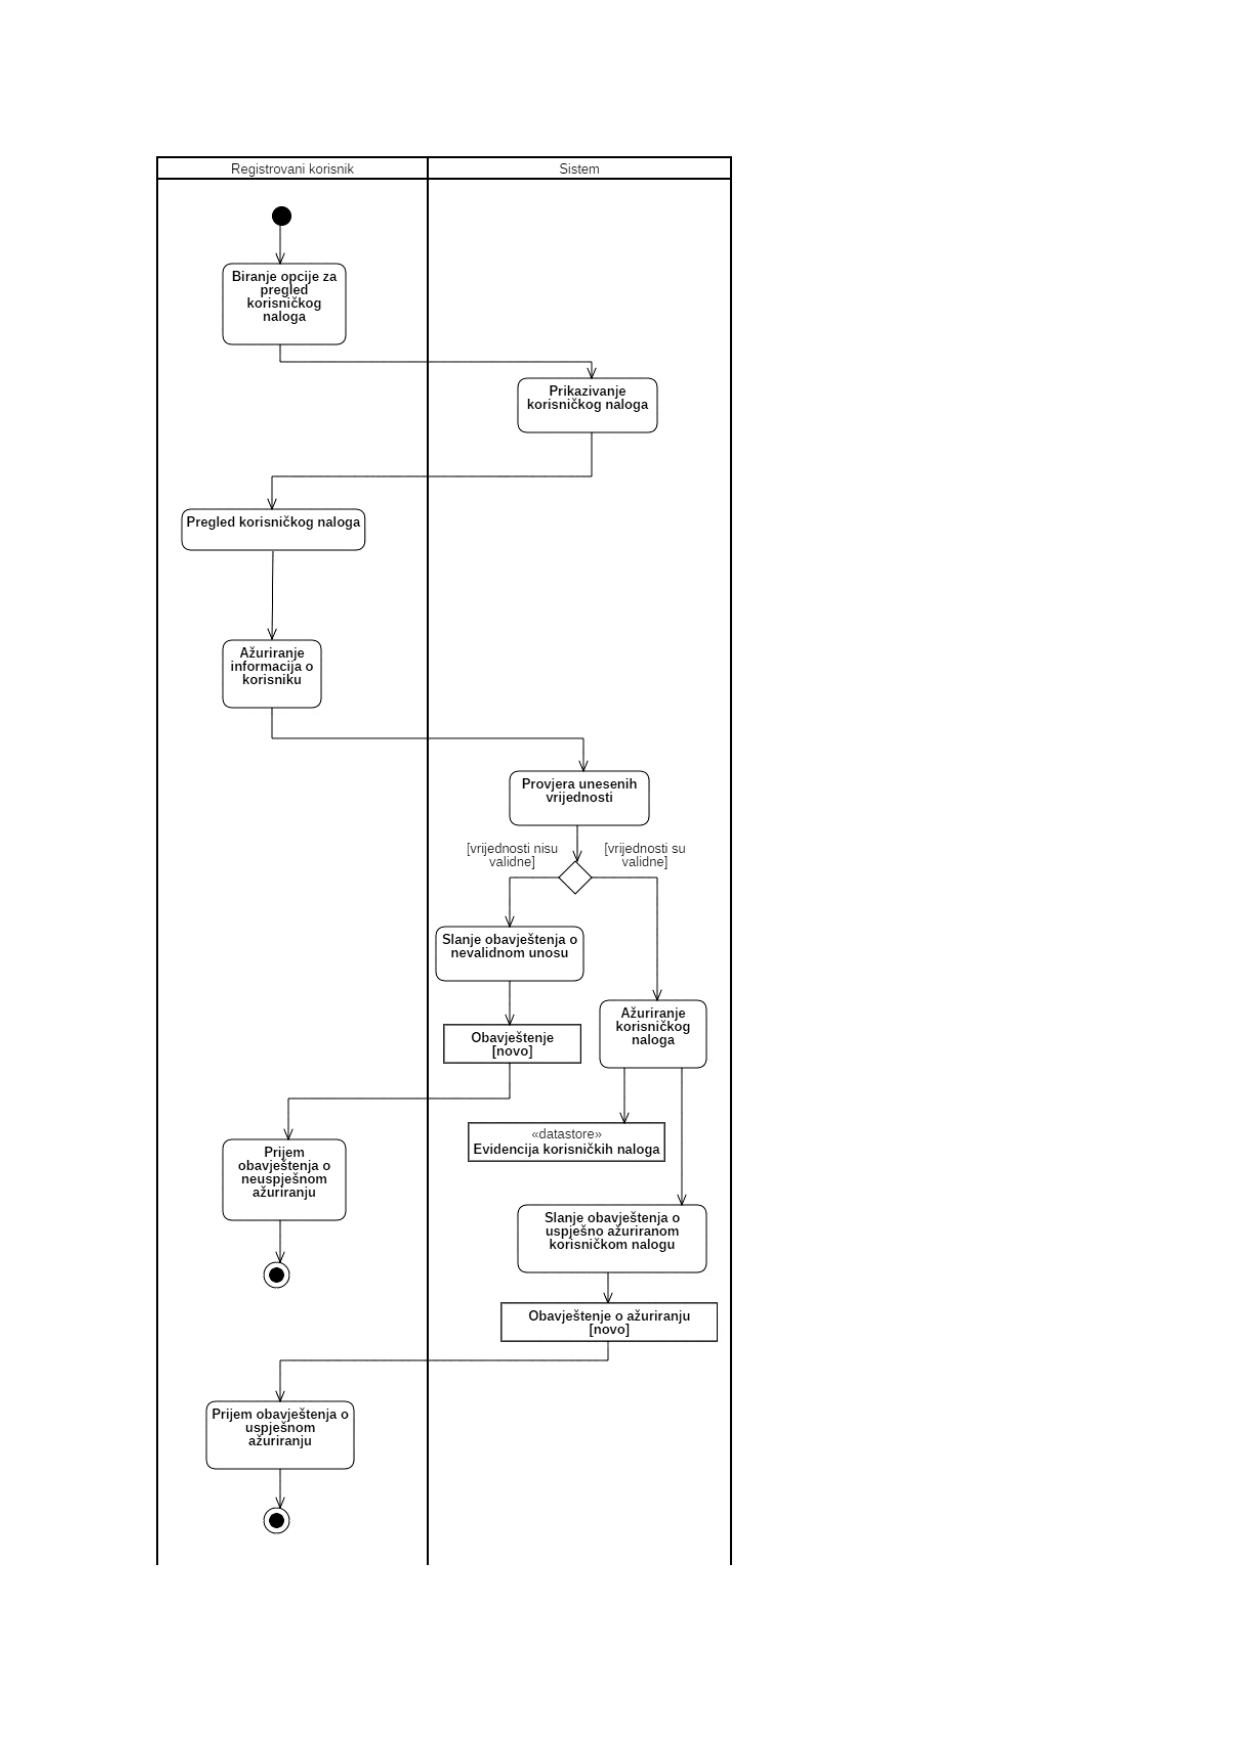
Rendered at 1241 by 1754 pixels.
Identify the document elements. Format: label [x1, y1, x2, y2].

picture [147, 147, 739, 1585]
